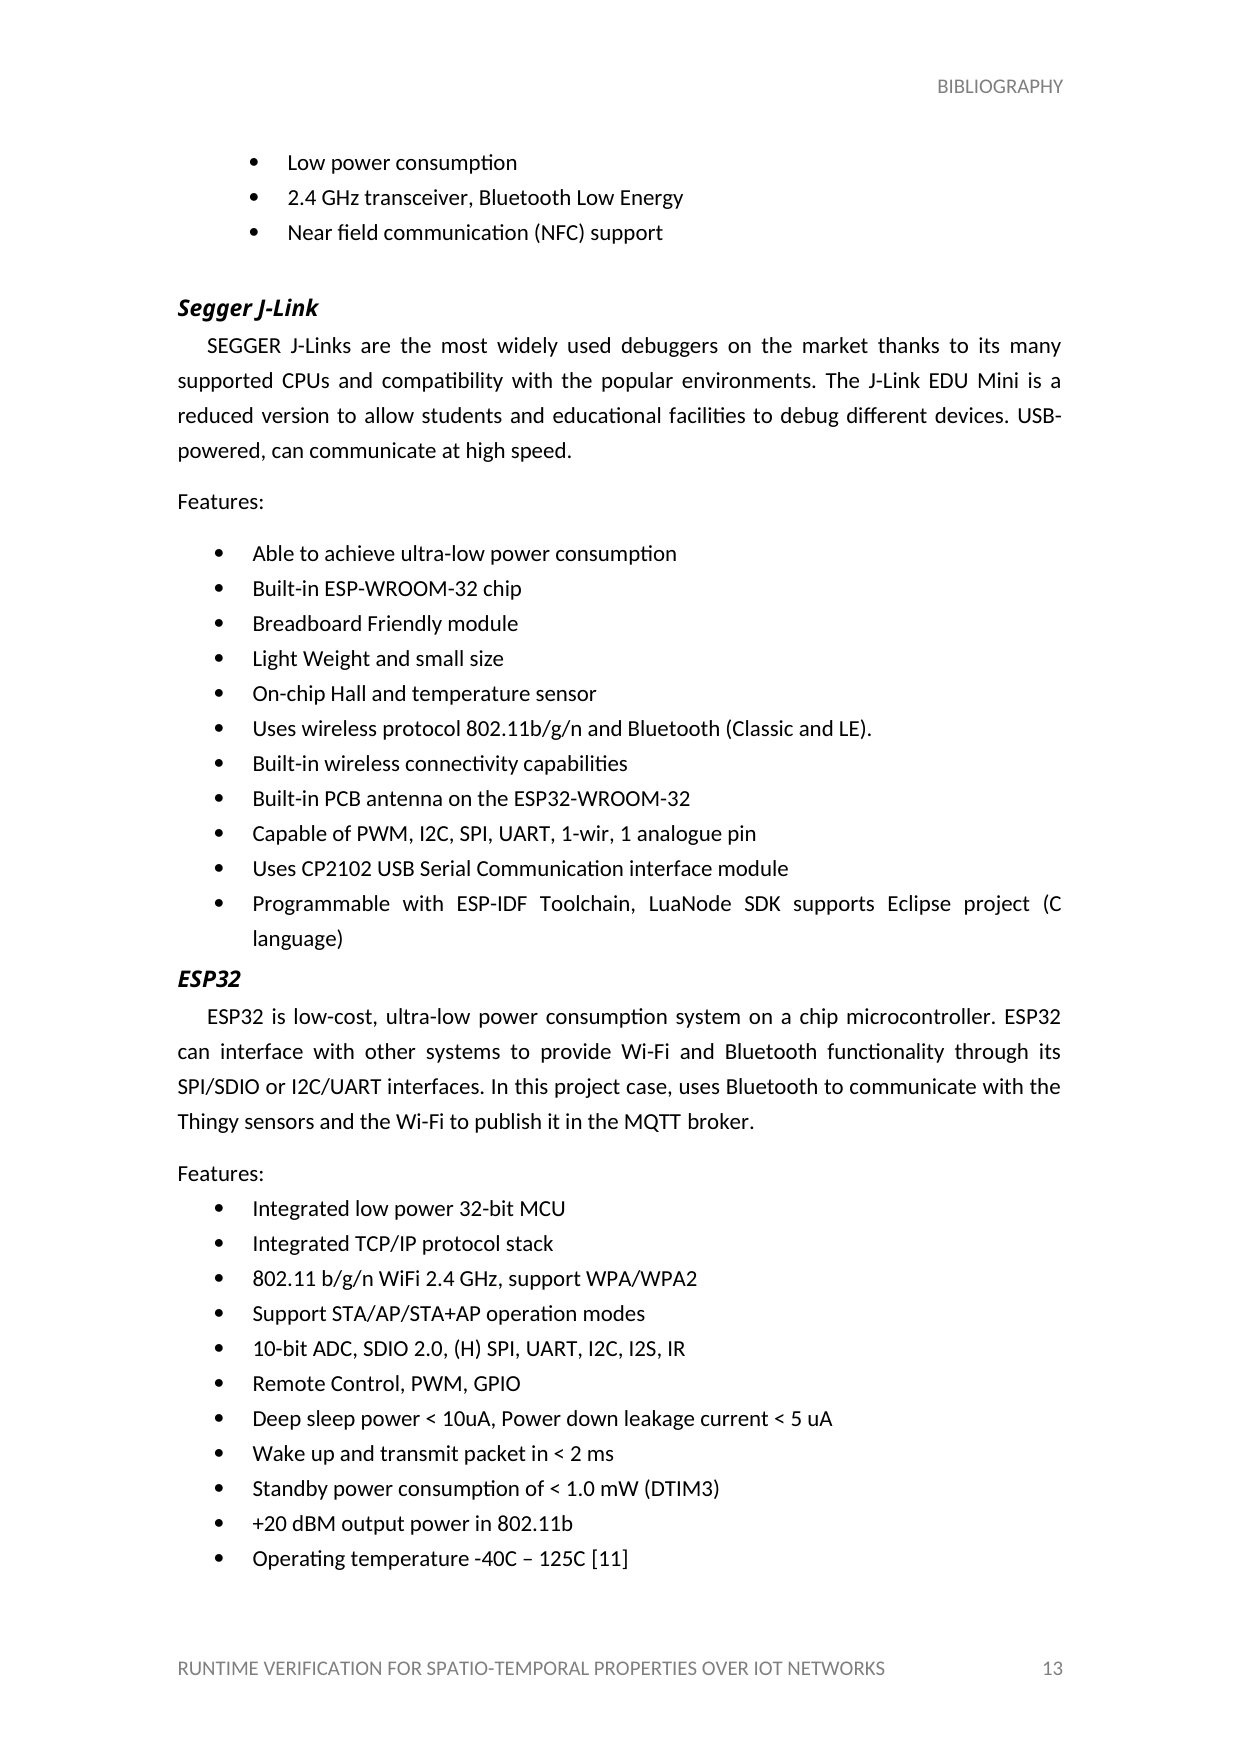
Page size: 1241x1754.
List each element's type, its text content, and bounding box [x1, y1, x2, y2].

list Built-in wireless connectivity capabilities [215, 749, 1063, 777]
list Built-in PCB antenna on the ESP32-WROOM-32 [215, 784, 1063, 812]
list Operating temperature -40C – 125C [215, 1544, 1063, 1572]
list Wake up and transmit packet in < 2 ms [215, 1439, 1063, 1467]
list 10-bit ADC, SDIO 2.0, (H) SPI, UART, I2C, I2S, IR [215, 1334, 1063, 1362]
list Support STA/AP/STA+AP operation modes [215, 1299, 1063, 1327]
list +20 dBM output power in 802.11b [215, 1509, 1063, 1537]
list Integrated low power 32-bit MCU [215, 1194, 1063, 1222]
list Able to achieve ultra-low power consumption [215, 539, 1063, 567]
list Programmable with ESP-IDF Toolchain, LuaNode SDK supports Eclipse project (C language) [215, 889, 1063, 952]
list Built-in ESP-WROOM-32 chip [215, 574, 1063, 602]
list Capable of PWM, I2C, SPI, UART, 1-wir, 1 analogue pin [215, 819, 1063, 847]
text ESP32 is low-cost, ultra-low power consumption system on a chip microcontroller. ESP32 can interface with other systems to provide Wi-Fi and Bluetooth functionality through its SPI/SDIO or I2C/UART interfaces. In this project case, uses Bluetooth to communicate with the Thingy sensors and the Wi-Fi to publish it in the MQTT broker. [177, 1002, 1063, 1135]
subtitle Segger J-Link [177, 292, 1063, 323]
text SEGGER J-Links are the most widely used debuggers on the market thanks to its many supported CPUs and compatibility with the popular environments. The J-Link EDU Mini is a reduced version to allow students and educational facilities to debug different devices. USB-powered, can communicate at high speed. [177, 331, 1063, 464]
list On-chip Hall and temperature sensor [215, 679, 1063, 707]
list Remote Control, PWM, GPIO [215, 1369, 1063, 1397]
list Integrated TCP/IP protocol stack [215, 1229, 1063, 1257]
list 2.4 GHz transceiver, Bluetooth Low Energy [250, 183, 1063, 211]
list Low power consumption [250, 148, 1063, 176]
text Features: [177, 487, 1063, 516]
list Light Weight and small size [215, 644, 1063, 672]
list Uses wireless protocol 802.11b/g/n and Bluetooth (Classic and LE). [215, 714, 1063, 742]
list Uses CP2102 USB Serial Communication interface module [215, 854, 1063, 882]
list 802.11 b/g/n WiFi 2.4 GHz, support WPA/WPA2 [215, 1264, 1063, 1292]
list Near field communication (NFC) support [250, 218, 1063, 246]
subtitle ESP32 [177, 963, 1063, 994]
list Deep sleep power < 10uA, Power down leakage current < 5 uA [215, 1404, 1063, 1432]
text Features: [177, 1159, 1063, 1187]
list Standby power consumption of < 1.0 mW (DTIM3) [215, 1474, 1063, 1502]
list Breadboard Friendly module [215, 609, 1063, 637]
